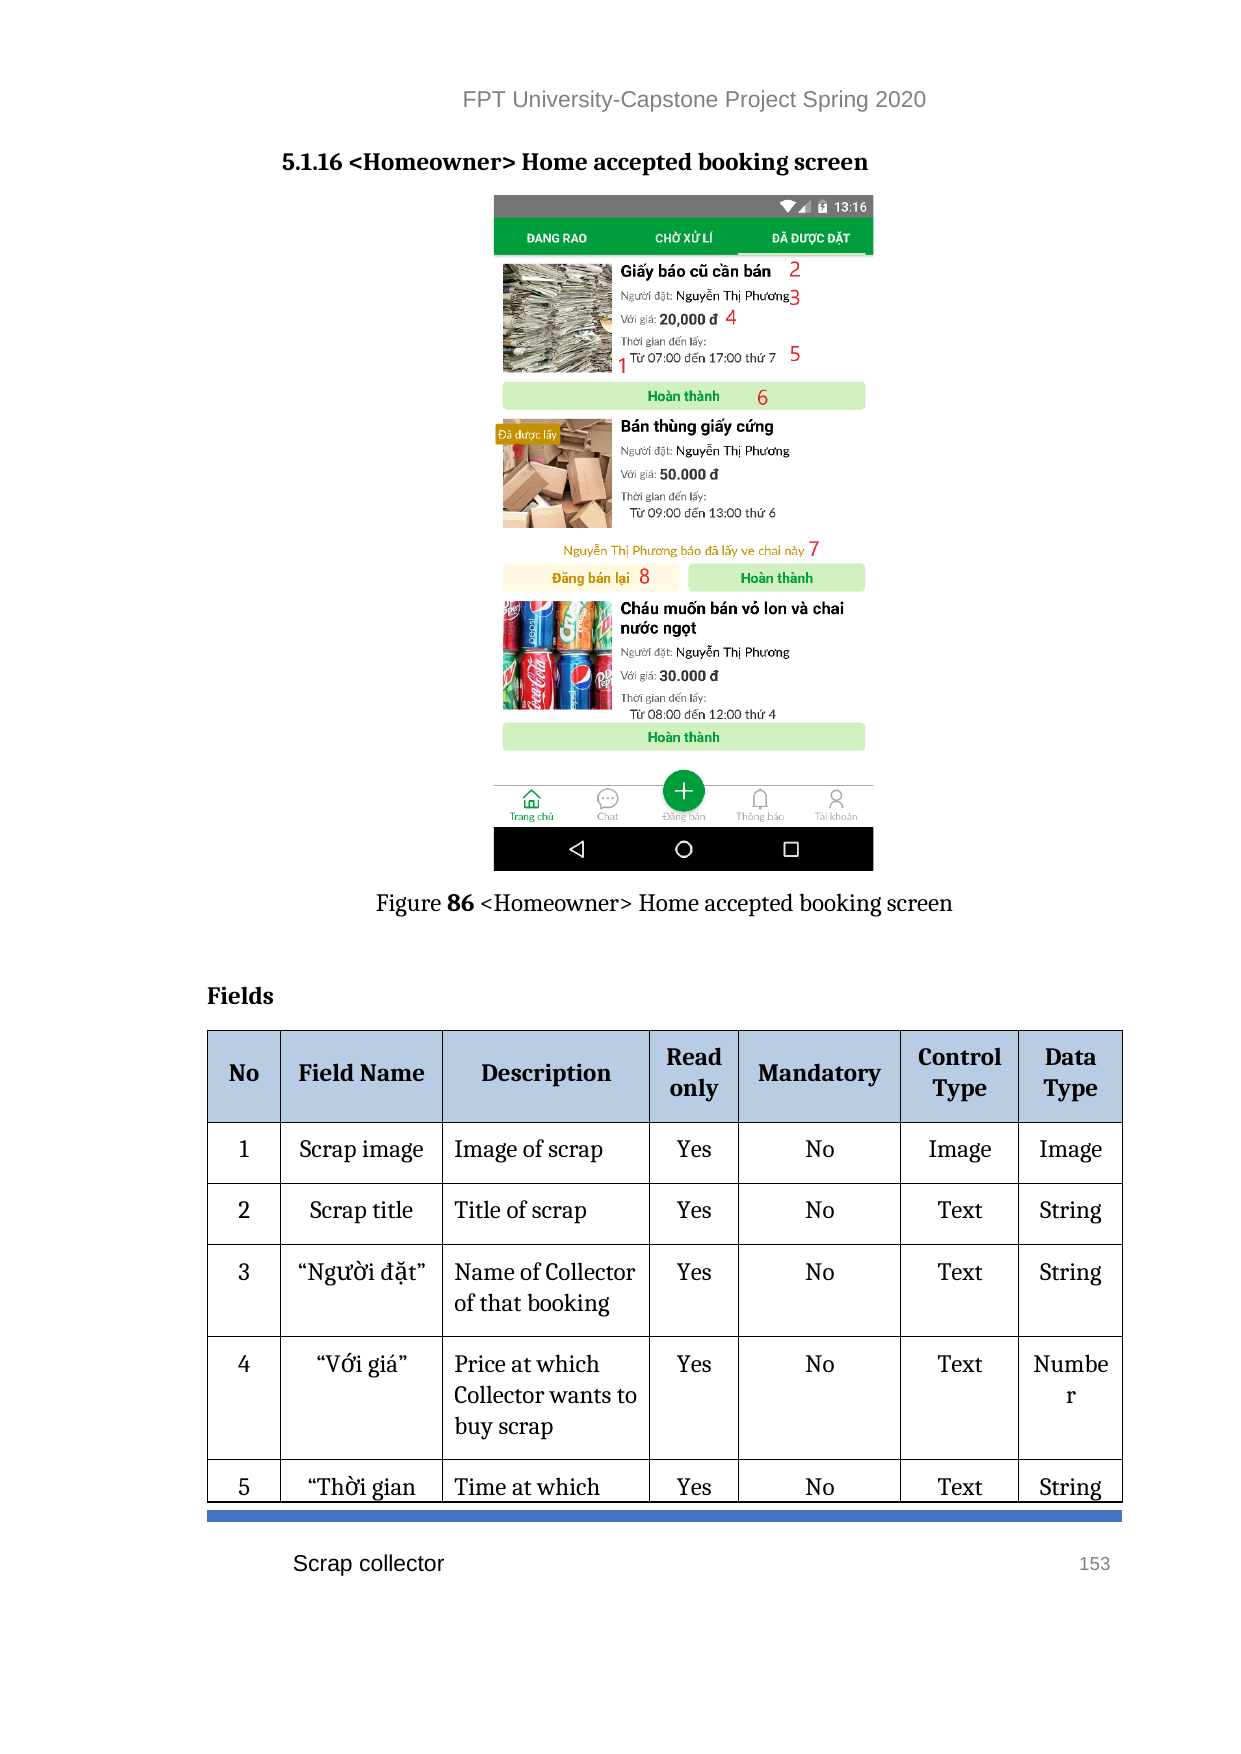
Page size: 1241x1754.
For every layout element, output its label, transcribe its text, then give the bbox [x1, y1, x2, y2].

text Fields [207, 982, 1122, 1011]
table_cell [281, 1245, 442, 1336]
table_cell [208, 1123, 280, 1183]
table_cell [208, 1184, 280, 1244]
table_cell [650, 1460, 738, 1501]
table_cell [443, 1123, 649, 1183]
subtitle 5.1.16 <Homeowner> Home accepted booking screen [282, 148, 1122, 176]
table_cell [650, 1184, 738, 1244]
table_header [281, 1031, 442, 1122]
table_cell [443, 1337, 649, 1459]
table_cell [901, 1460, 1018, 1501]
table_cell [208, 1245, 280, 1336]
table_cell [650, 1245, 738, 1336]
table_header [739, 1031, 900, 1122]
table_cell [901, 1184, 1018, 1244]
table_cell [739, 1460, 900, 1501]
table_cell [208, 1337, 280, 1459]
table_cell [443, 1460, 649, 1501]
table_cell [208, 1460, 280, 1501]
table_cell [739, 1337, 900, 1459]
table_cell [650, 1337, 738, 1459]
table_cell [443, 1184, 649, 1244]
picture [493, 195, 874, 871]
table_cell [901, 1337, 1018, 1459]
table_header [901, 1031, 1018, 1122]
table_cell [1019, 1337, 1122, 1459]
text Figure 86 <Homeowner> Home accepted booking screen [207, 889, 1122, 918]
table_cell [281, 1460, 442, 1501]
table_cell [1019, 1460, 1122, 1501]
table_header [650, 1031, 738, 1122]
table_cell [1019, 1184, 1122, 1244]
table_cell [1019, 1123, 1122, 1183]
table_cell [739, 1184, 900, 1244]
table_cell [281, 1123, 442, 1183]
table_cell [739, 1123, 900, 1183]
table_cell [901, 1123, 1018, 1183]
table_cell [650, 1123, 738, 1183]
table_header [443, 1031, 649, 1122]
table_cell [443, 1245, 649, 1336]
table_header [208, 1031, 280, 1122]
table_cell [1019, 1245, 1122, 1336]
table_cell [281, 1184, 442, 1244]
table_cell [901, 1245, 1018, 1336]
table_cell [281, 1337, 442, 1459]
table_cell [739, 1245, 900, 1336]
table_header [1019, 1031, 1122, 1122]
